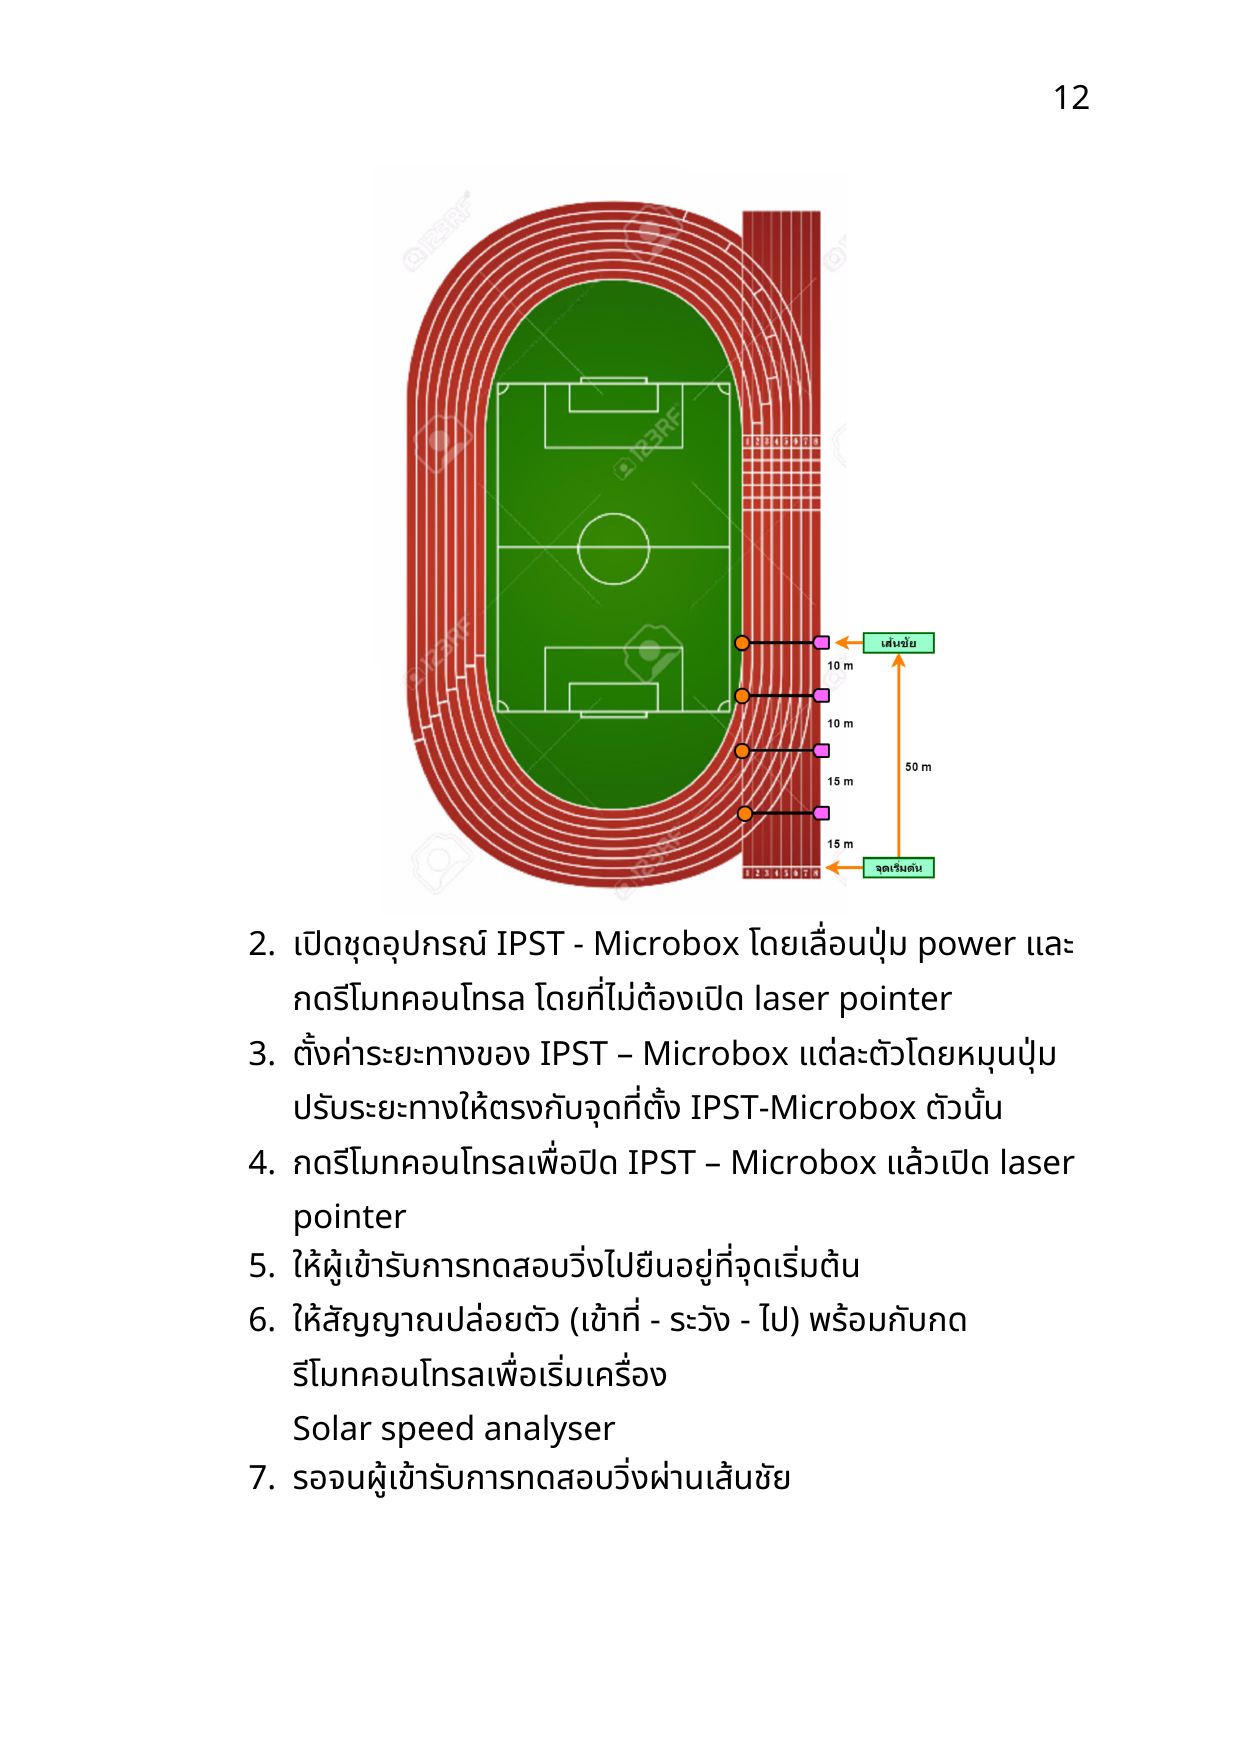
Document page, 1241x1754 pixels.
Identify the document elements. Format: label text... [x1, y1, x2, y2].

list กดรีโมทคอนโทรลเพื่อปิด IPST – Microbox แล้วเปิด laser pointer [248, 1138, 1090, 1238]
picture [370, 162, 939, 917]
list ตั้งค่าระยะทางของ IPST – Microbox แต่ละตัวโดยหมุนปุ่มปรับระยะทางให้ตรงกับจุดที่ตั้ง IPST-Microbox ตัวนั้น [248, 1029, 1090, 1134]
list รอจนผู้เข้ารับการทดสอบวิ่งผ่านเส้นชัย [248, 1454, 1090, 1504]
list ให้สัญญาณปล่อยตัว (เข้าที่ - ระวัง - ไป) พร้อมกับกดรีโมทคอนโทรลเพื่อเริ่มเครื่อง Solar speed analyser [248, 1296, 1090, 1450]
list เปิดชุดอุปกรณ์ IPST - Microbox โดยเลื่อนปุ่ม power และกดรีโมทคอนโทรล โดยที่ไม่ต้องเปิด laser pointer [248, 920, 1090, 1025]
list ให้ผู้เข้ารับการทดสอบวิ่งไปยืนอยู่ที่จุดเริ่มต้น [248, 1242, 1090, 1292]
